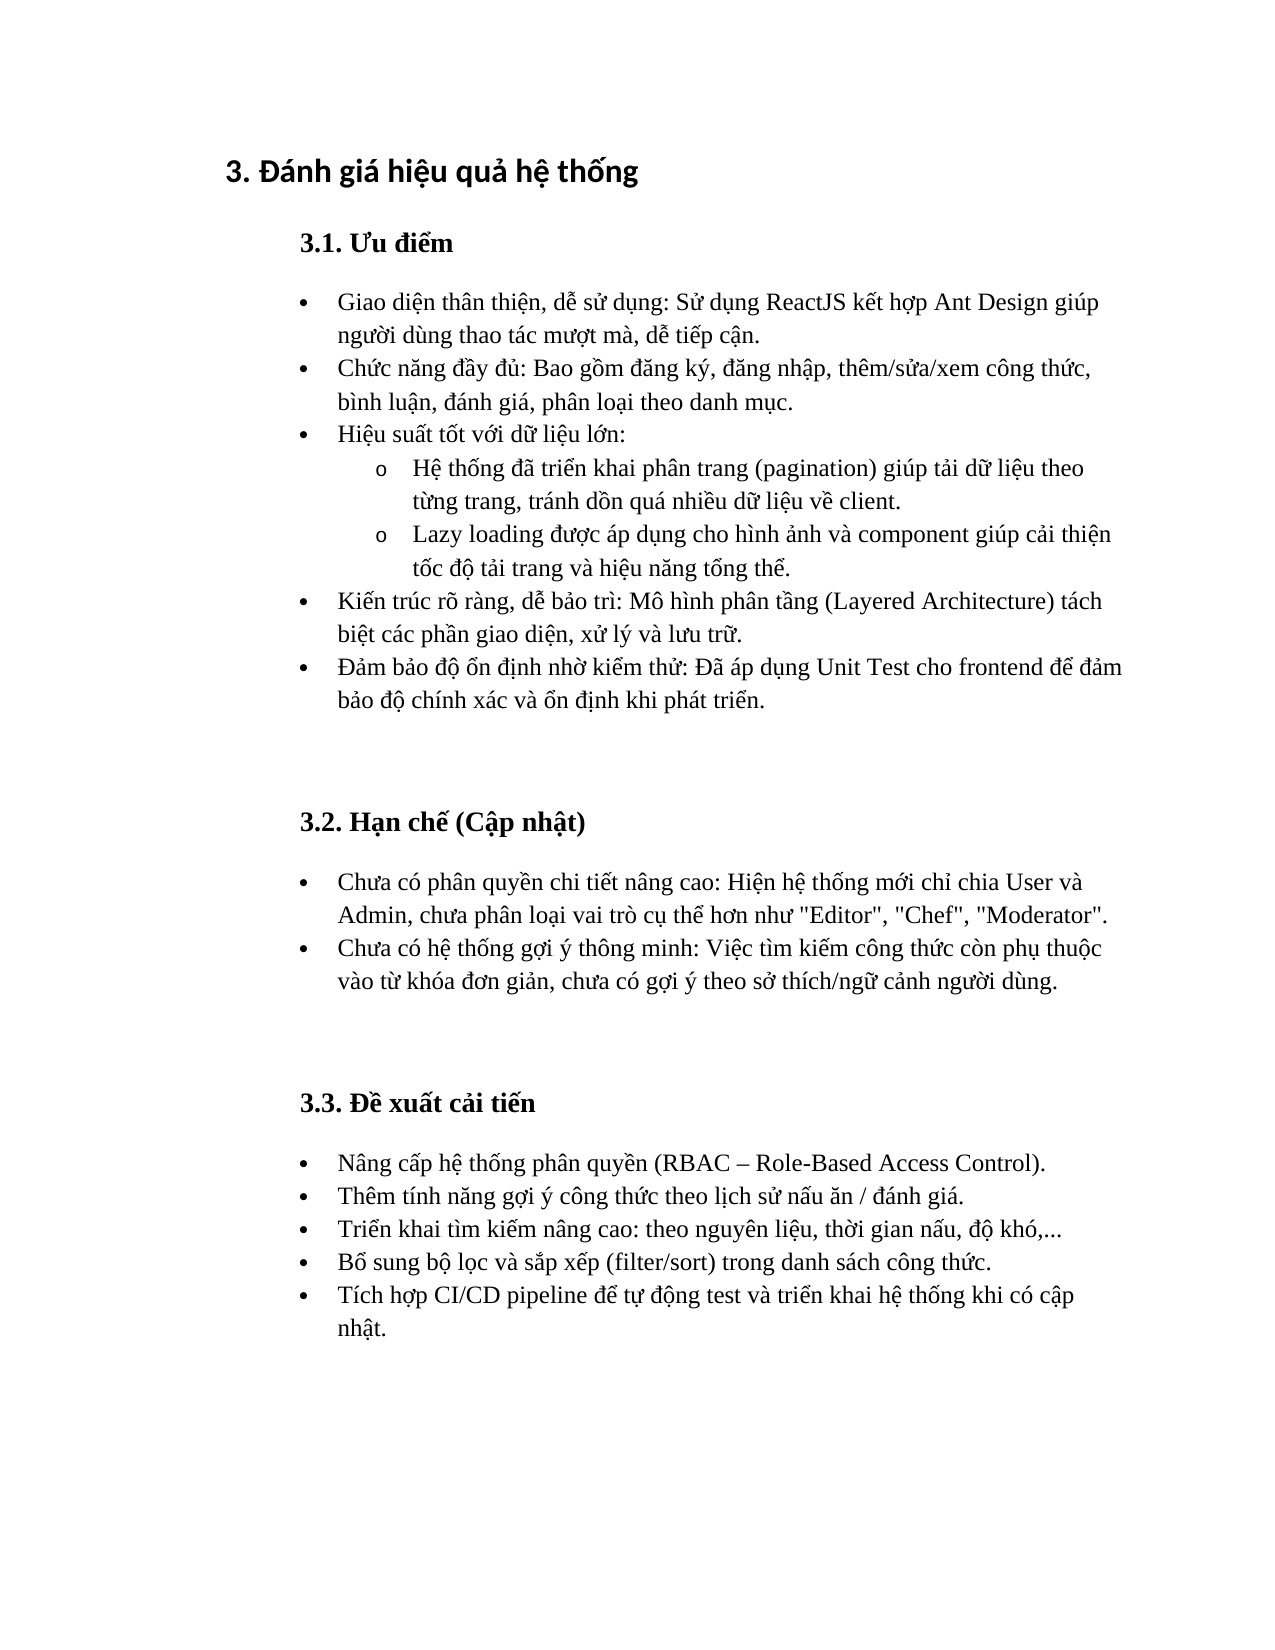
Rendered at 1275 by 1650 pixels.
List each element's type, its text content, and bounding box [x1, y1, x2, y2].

list Triển khai tìm kiếm nâng cao: theo nguyên liệu, thời gian nấu, độ khó,... [300, 1214, 1125, 1243]
list Giao diện thân thiện, dễ sử dụng: Sử dụng ReactJS kết hợp Ant Design giúp người dùng thao tác mượt mà, dễ tiếp cận. [300, 287, 1125, 349]
list Hiệu suất tốt với dữ liệu lớn: [300, 419, 1125, 448]
list Hệ thống đã triển khai phân trang (pagination) giúp tải dữ liệu theo từng trang, tránh dồn quá nhiều dữ liệu về client. [375, 453, 1125, 515]
text 3.2. Hạn chế (Cập nhật) [225, 806, 1125, 838]
list Kiến trúc rõ ràng, dễ bảo trì: Mô hình phân tầng (Layered Architecture) tách biệt các phần giao diện, xử lý và lưu trữ. [300, 586, 1125, 648]
list Lazy loading được áp dụng cho hình ảnh và component giúp cải thiện tốc độ tải trang và hiệu năng tổng thể. [375, 519, 1125, 582]
text 3.1. Ưu điểm [225, 226, 1125, 258]
list Đảm bảo độ ổn định nhờ kiểm thử: Đã áp dụng Unit Test cho frontend để đảm bảo độ chính xác và ổn định khi phát triển. [300, 652, 1125, 714]
list 3. Đánh giá hiệu quả hệ thống [225, 150, 1125, 191]
list Tích hợp CI/CD pipeline để tự động test và triển khai hệ thống khi có cập nhật. [300, 1280, 1125, 1342]
list Chưa có hệ thống gợi ý thông minh: Việc tìm kiếm công thức còn phụ thuộc vào từ khóa đơn giản, chưa có gợi ý theo sở thích/ngữ cảnh người dùng. [300, 933, 1125, 995]
list Chức năng đầy đủ: Bao gồm đăng ký, đăng nhập, thêm/sửa/xem công thức, bình luận, đánh giá, phân loại theo danh mục. [300, 353, 1125, 415]
list Nâng cấp hệ thống phân quyền (RBAC – Role-Based Access Control). [300, 1148, 1125, 1177]
list Thêm tính năng gợi ý công thức theo lịch sử nấu ăn / đánh giá. [300, 1181, 1125, 1209]
list Bổ sung bộ lọc và sắp xếp (filter/sort) trong danh sách công thức. [300, 1247, 1125, 1276]
text 3.3. Đề xuất cải tiến [225, 1086, 1125, 1119]
list Chưa có phân quyền chi tiết nâng cao: Hiện hệ thống mới chỉ chia User và Admin, chưa phân loại vai trò cụ thể hơn như "Editor", "Chef", "Moderator". [300, 867, 1125, 929]
